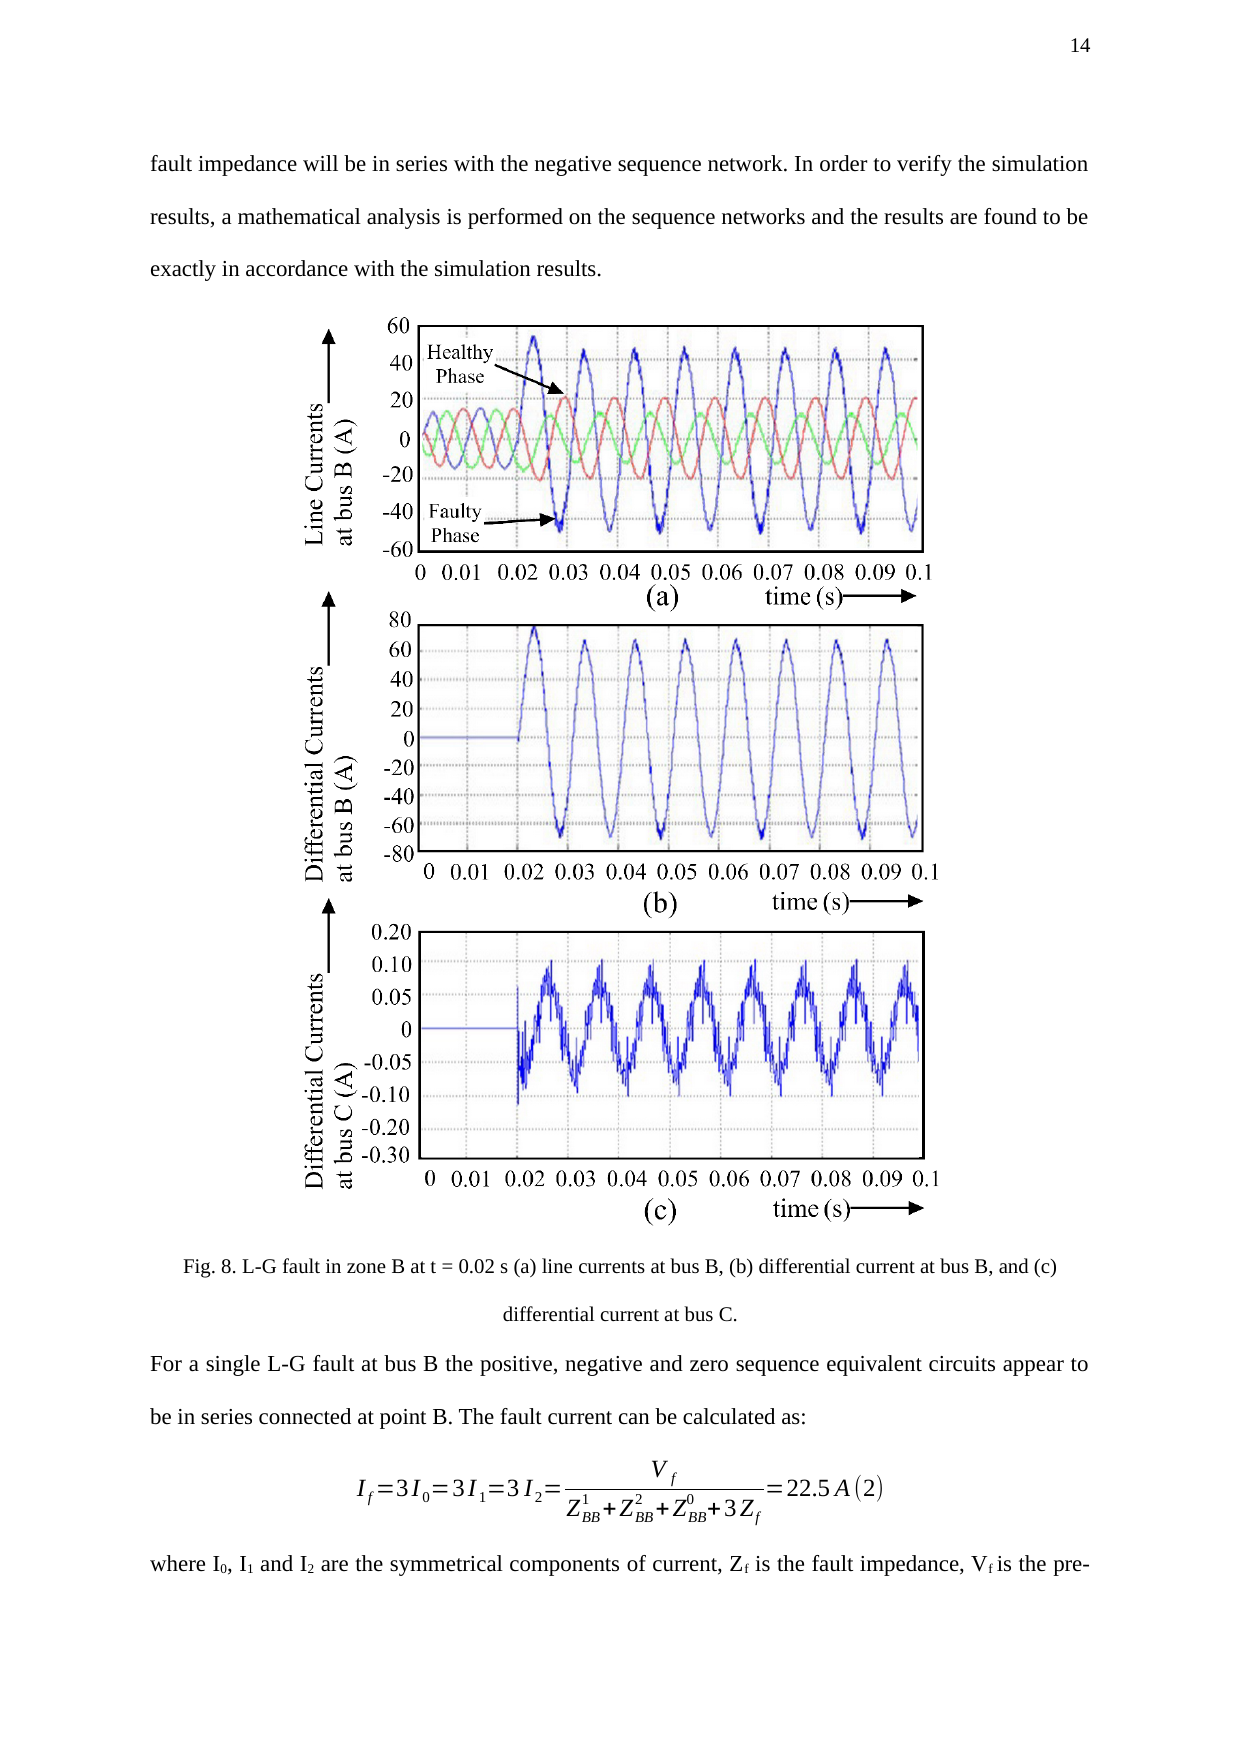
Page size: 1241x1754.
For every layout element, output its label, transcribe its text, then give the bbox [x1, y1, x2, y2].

text For a single L-G fault at bus B the positive, negative and zero sequence equivalent circuits appear to be in series connected at point B. The fault current can be calculated as: [150, 1350, 1090, 1429]
picture [295, 308, 945, 1230]
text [150, 150, 1090, 282]
text Fig. 8. L-G fault in zone B at t = 0.02 s (a) line currents at bus B, (b) differential current at bus B, and (c) differential current at bus C. [150, 1254, 1090, 1326]
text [150, 1550, 1090, 1576]
